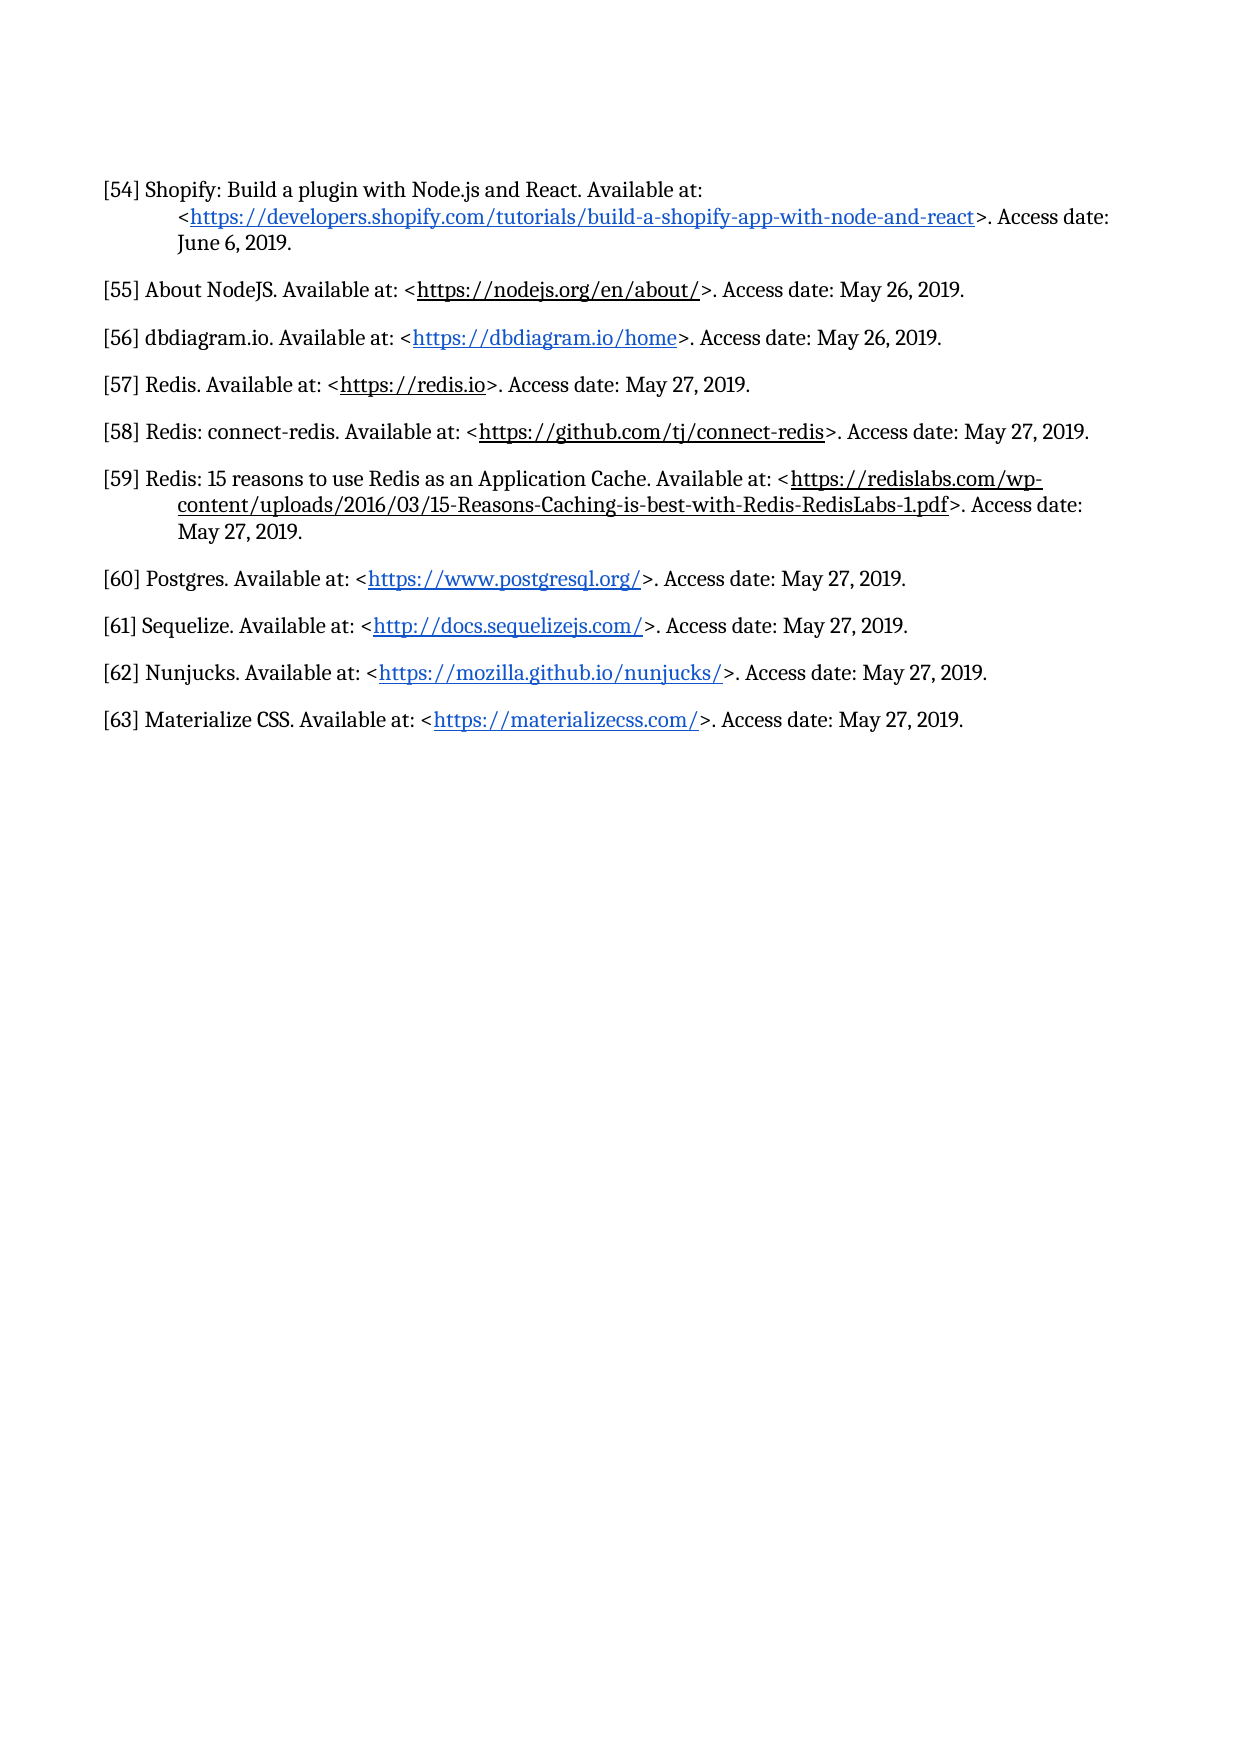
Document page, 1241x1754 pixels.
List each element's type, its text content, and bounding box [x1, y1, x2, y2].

subtitle [56] dbdiagram.io. Available at: <https://dbdiagram.io/home>. Access date: May 26, 2019. [102, 324, 1122, 351]
subtitle [58] Redis: connect-redis. Available at: <https://github.com/tj/connect-redis>. Access date: May 27, 2019. [102, 419, 1122, 445]
subtitle [62] Nunjucks. Available at: <https://mozilla.github.io/nunjucks/>. Access date: May 27, 2019. [102, 660, 1122, 686]
subtitle [60] Postgres. Available at: <https://www.postgresql.org/>. Access date: May 27, 2019. [102, 566, 1122, 592]
subtitle [54] Shopify: Build a plugin with Node.js and React. Available at: <https://developers.shopify.com/tutorials/build-a-shopify-app-with-node-and-react>. Access date: June 6, 2019. [102, 177, 1122, 256]
subtitle [61] Sequelize. Available at: <http://docs.sequelizejs.com/>. Access date: May 27, 2019. [102, 613, 1122, 639]
subtitle [63] Materialize CSS. Available at: <https://materializecss.com/>. Access date: May 27, 2019. [102, 707, 1122, 734]
subtitle [59] Redis: 15 reasons to use Redis as an Application Cache. Available at: <https://redislabs.com/wp-content/uploads/2016/03/15-Reasons-Caching-is-best-with-Redis-RedisLabs-1.pdf>. Access date: May 27, 2019. [102, 466, 1122, 545]
subtitle [55] About NodeJS. Available at: <https://nodejs.org/en/about/>. Access date: May 26, 2019. [102, 277, 1122, 303]
subtitle [57] Redis. Available at: <https://redis.io>. Access date: May 27, 2019. [102, 371, 1122, 398]
